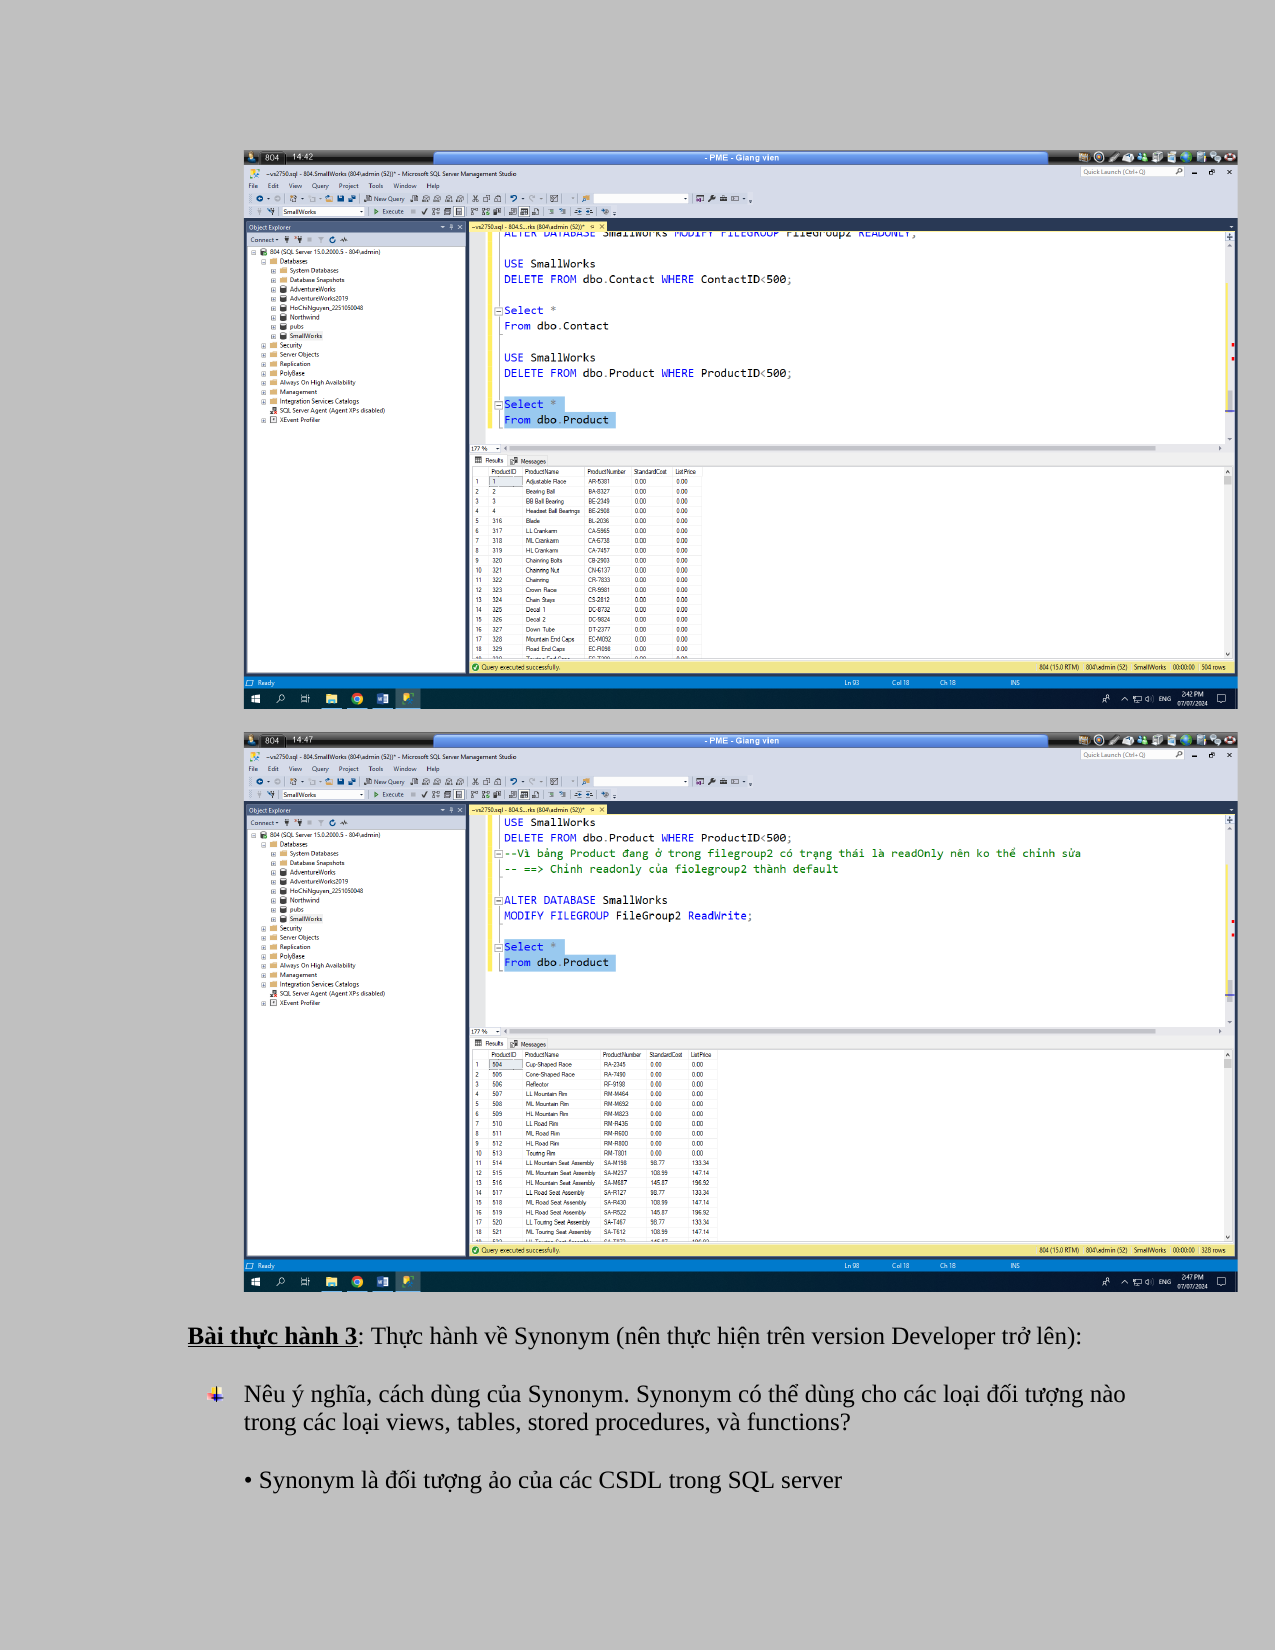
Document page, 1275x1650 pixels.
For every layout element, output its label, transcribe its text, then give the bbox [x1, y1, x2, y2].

text • Synonym là đối tượng ảo của các CSDL trong SQL server [244, 1465, 1181, 1494]
picture [327, 695, 337, 703]
picture [252, 1278, 259, 1285]
picture [327, 1278, 337, 1286]
text Bài thực hành 3: Thực hành về Synonym (nên thực hiện trên version Developer trở lên): [187, 1321, 1181, 1349]
picture [377, 694, 388, 704]
picture [252, 695, 259, 702]
picture [352, 1276, 363, 1287]
picture [207, 1385, 224, 1402]
picture [352, 693, 363, 704]
picture [377, 1277, 388, 1287]
picture [243, 732, 1238, 1292]
list Nêu ý nghĩa, cách dùng của Synonym. Synonym có thể dùng cho các loại đối tượng nào trong các loại views, tables, stored procedures, và functions? [206, 1379, 1181, 1436]
picture [243, 150, 1238, 709]
